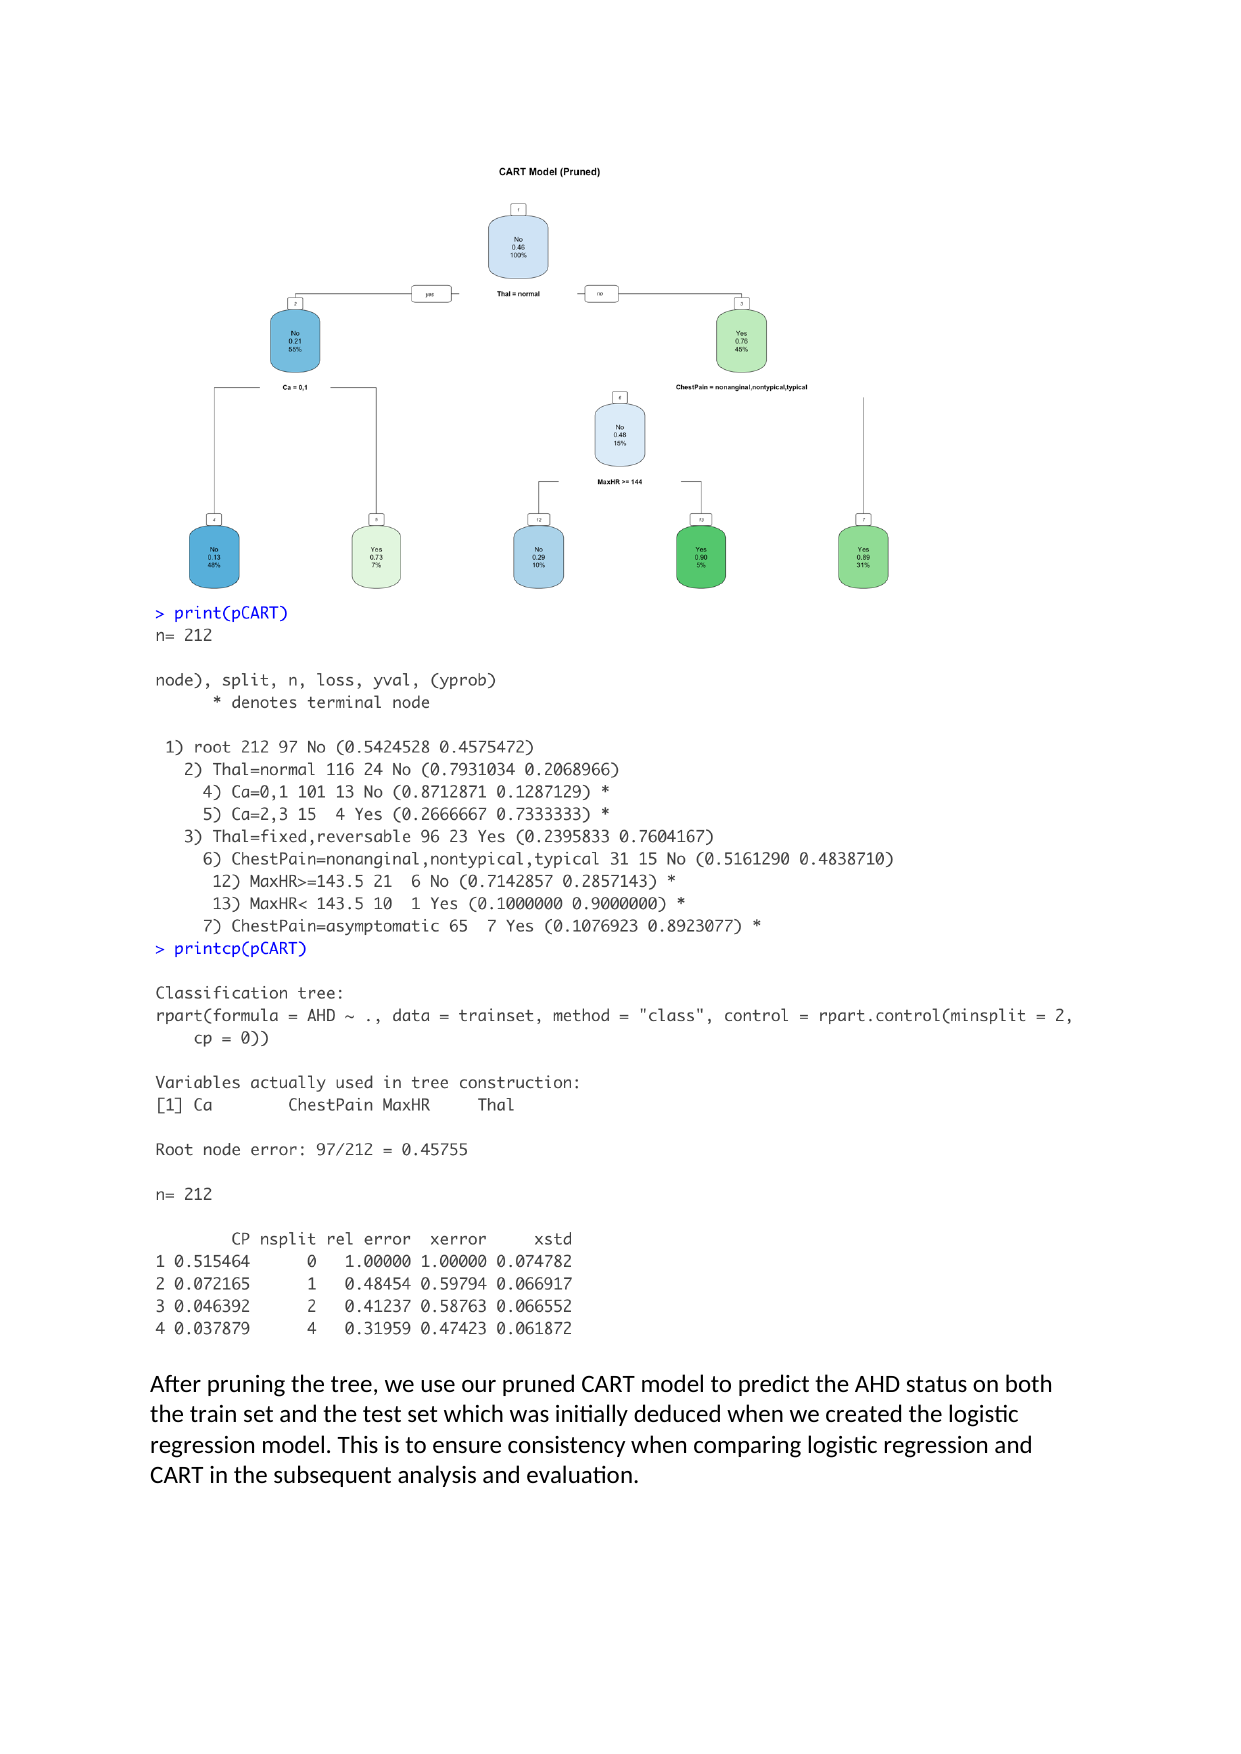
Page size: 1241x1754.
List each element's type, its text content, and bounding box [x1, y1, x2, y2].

text After pruning the tree, we use our pruned CART model to predict the AHD status on both the train set and the test set which was initially deduced when we created the logistic regression model. This is to ensure consistency when comparing logistic regression and CART in the subsequent analysis and evaluation. [150, 1368, 1090, 1490]
picture [150, 150, 1090, 1339]
